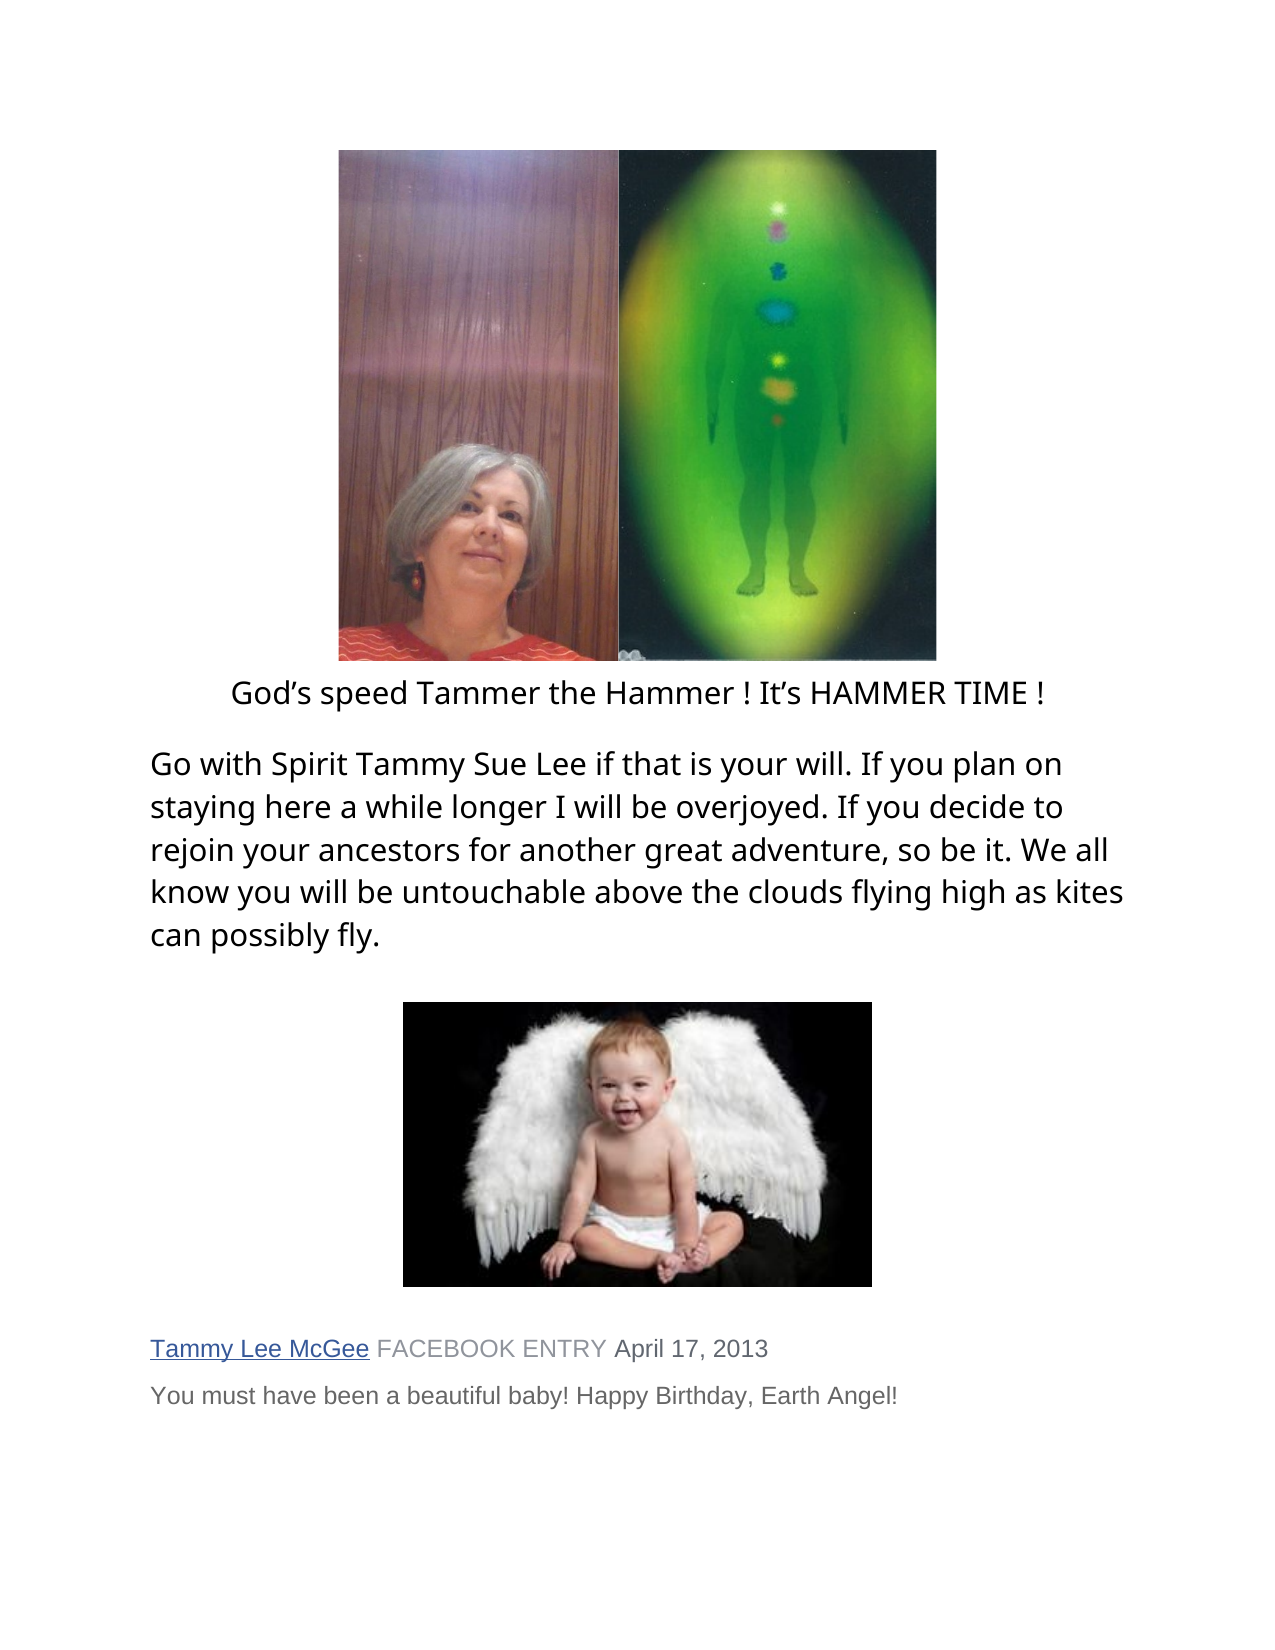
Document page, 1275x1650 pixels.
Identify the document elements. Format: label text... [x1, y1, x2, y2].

text Go with Spirit Tammy Sue Lee if that is your will. If you plan on staying here a while longer I will be overjoyed. If you decide to rejoin your ancestors for another great adventure, so be it. We all know you will be untouchable above the clouds flying high as kites can possibly fly. [150, 742, 1125, 955]
text Tammy Lee McGee FACEBOOK ENTRY April 17, 2013 [150, 1333, 1125, 1362]
text You must have been a beautiful baby! Happy Birthday, Earth Angel! [150, 1381, 1125, 1410]
text God’s speed Tammer the Hammer ! It’s HAMMER TIME ! [150, 671, 1125, 713]
picture [338, 150, 937, 661]
picture [403, 1002, 872, 1287]
